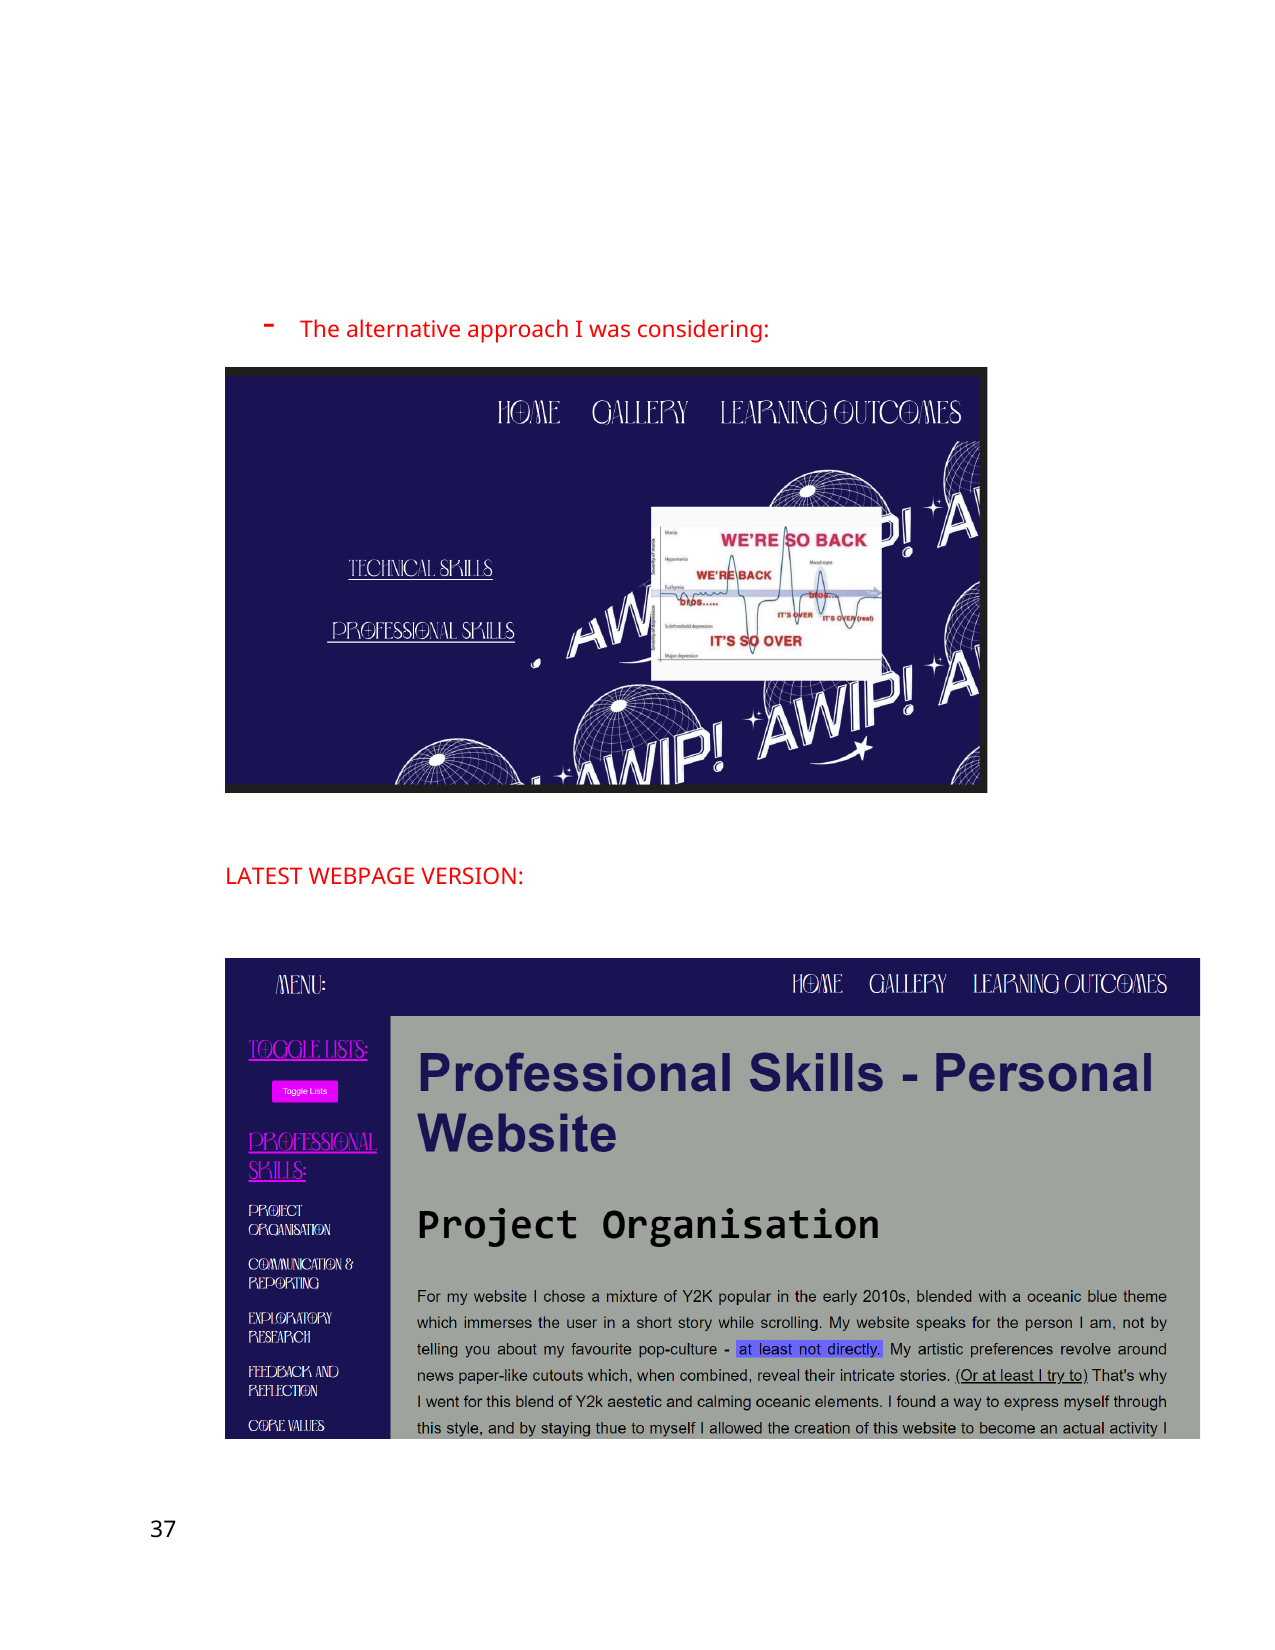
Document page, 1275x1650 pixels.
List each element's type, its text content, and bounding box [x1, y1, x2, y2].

picture [225, 958, 1200, 1439]
picture [225, 367, 988, 793]
text LATEST WEBPAGE VERSION: [225, 860, 1125, 891]
list The alternative approach I was considering: [262, 297, 1125, 348]
